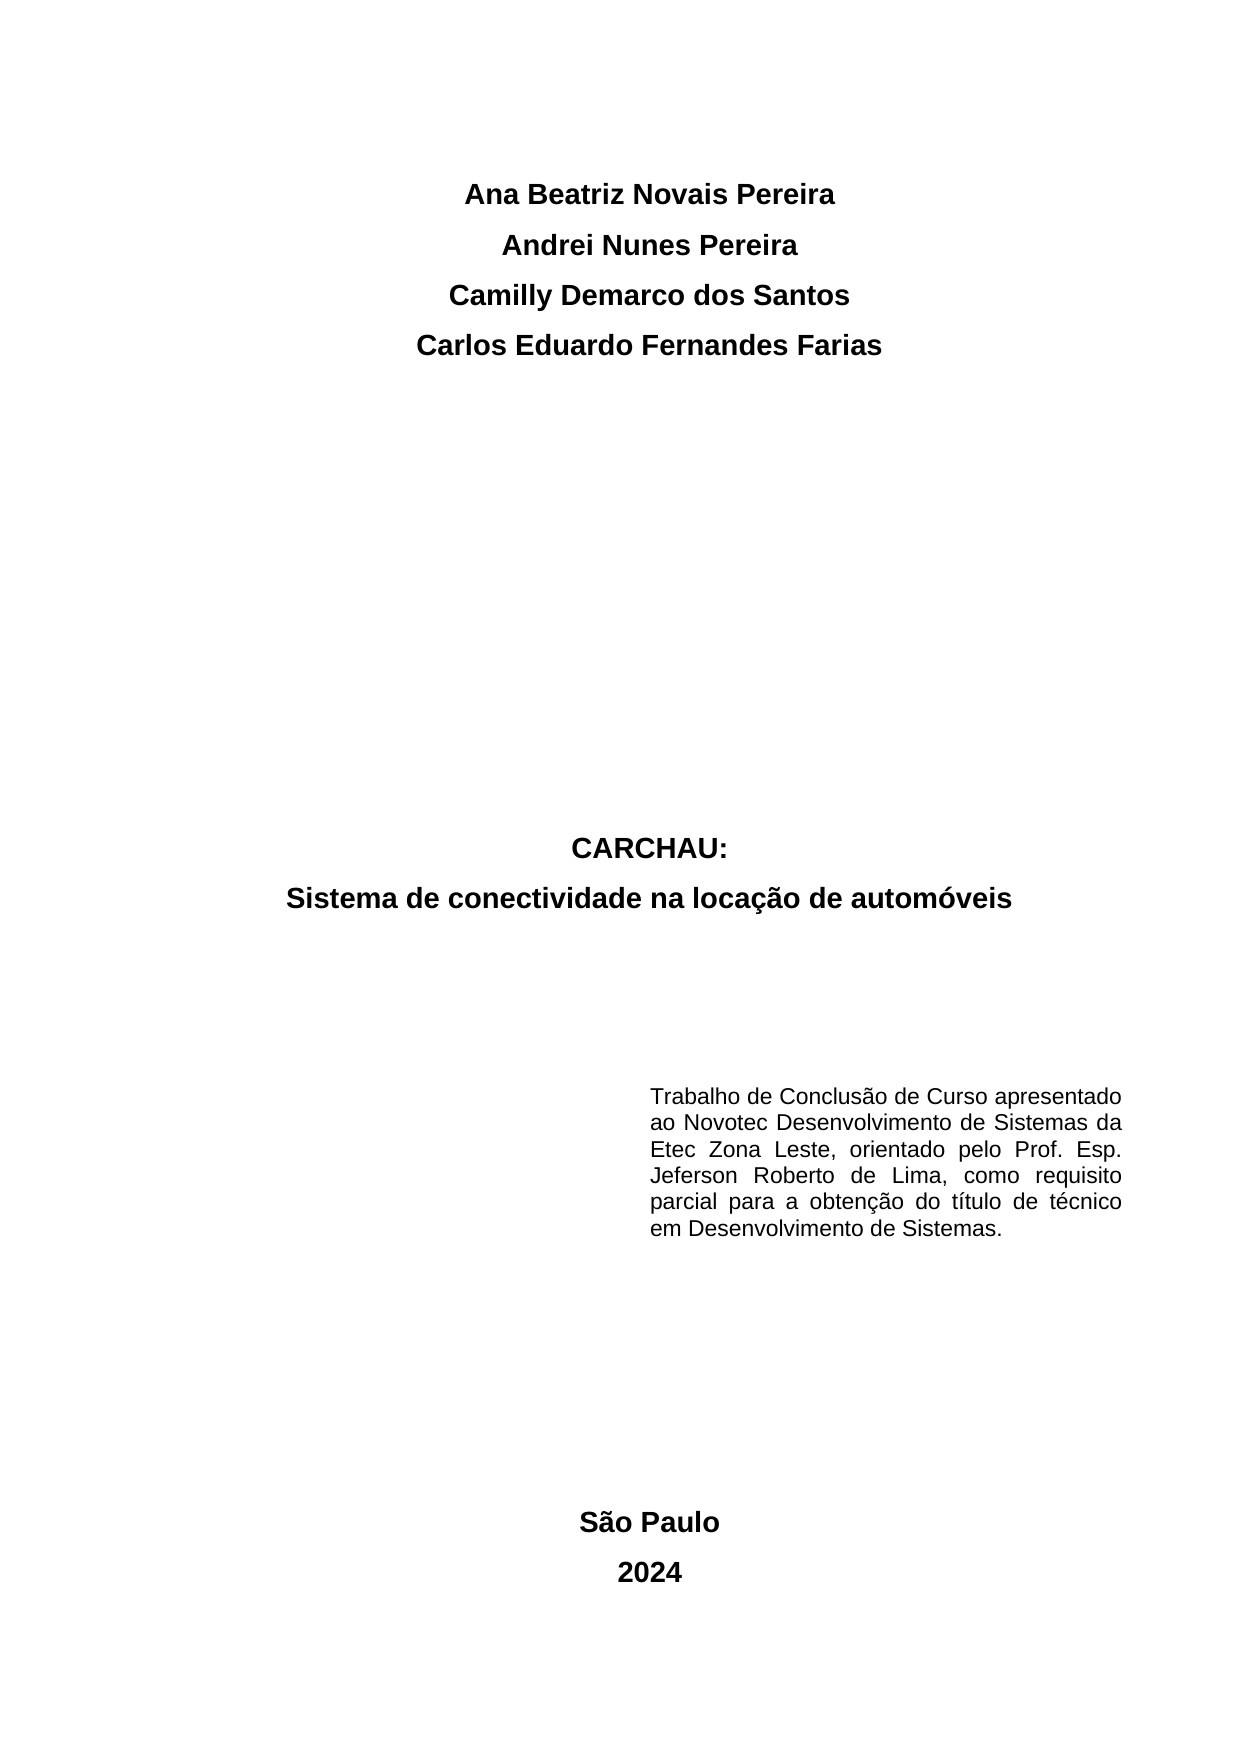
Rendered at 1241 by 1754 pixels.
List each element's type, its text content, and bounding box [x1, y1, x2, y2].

text Andrei Nunes Pereira [177, 227, 1122, 261]
text São Paulo [177, 1505, 1122, 1538]
text Sistema de conectividade na locação de automóveis [177, 882, 1122, 915]
text 2024 [177, 1555, 1122, 1589]
text Camilly Demarco dos Santos [177, 278, 1122, 311]
text CARCHAU: [177, 831, 1122, 865]
text Carlos Eduardo Fernandes Farias [177, 328, 1122, 362]
text Ana Beatriz Novais Pereira [177, 177, 1122, 211]
